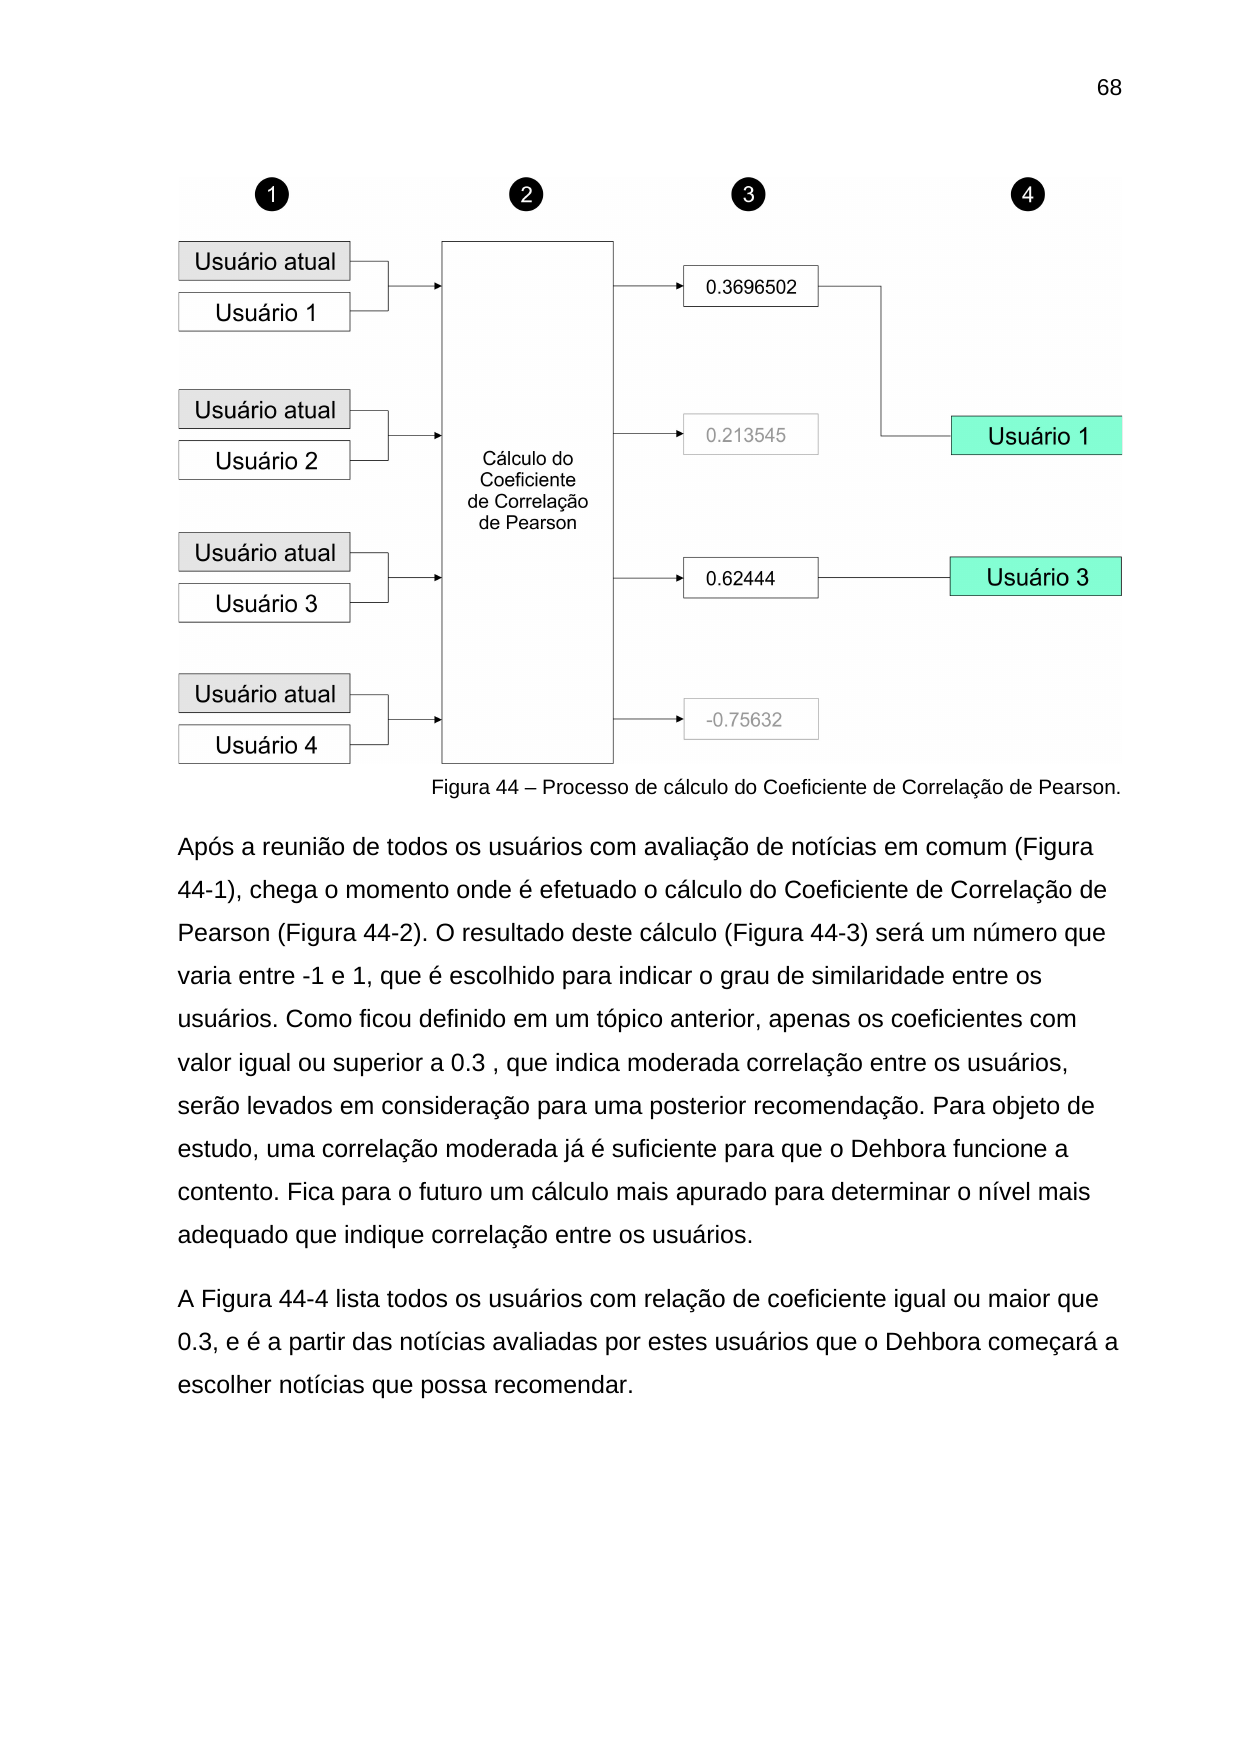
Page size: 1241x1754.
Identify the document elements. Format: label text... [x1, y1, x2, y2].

picture [178, 177, 1123, 764]
text Após a reunião de todos os usuários com avaliação de notícias em comum (Figura 44-1), chega o momento onde é efetuado o cálculo do Coeficiente de Correlação de Pearson (Figura 44-2). O resultado deste cálculo (Figura 44-3) será um número que varia entre -1 e 1, que é escolhido para indicar o grau de similaridade entre os usuários. Como ficou definido em um tópico anterior, apenas os coeficientes com valor igual ou superior a 0.3 , que indica moderada correlação entre os usuários, serão levados em consideração para uma posterior recomendação. Para objeto de estudo, uma correlação moderada já é suficiente para que o Dehbora funcione a contento. Fica para o futuro um cálculo mais apurado para determinar o nível mais adequado que indique correlação entre os usuários. [177, 832, 1122, 1249]
text A Figura 44-4 lista todos os usuários com relação de coeficiente igual ou maior que 0.3, e é a partir das notícias avaliadas por estes usuários que o Dehbora começará a escolher notícias que possa recomendar. [177, 1284, 1122, 1399]
